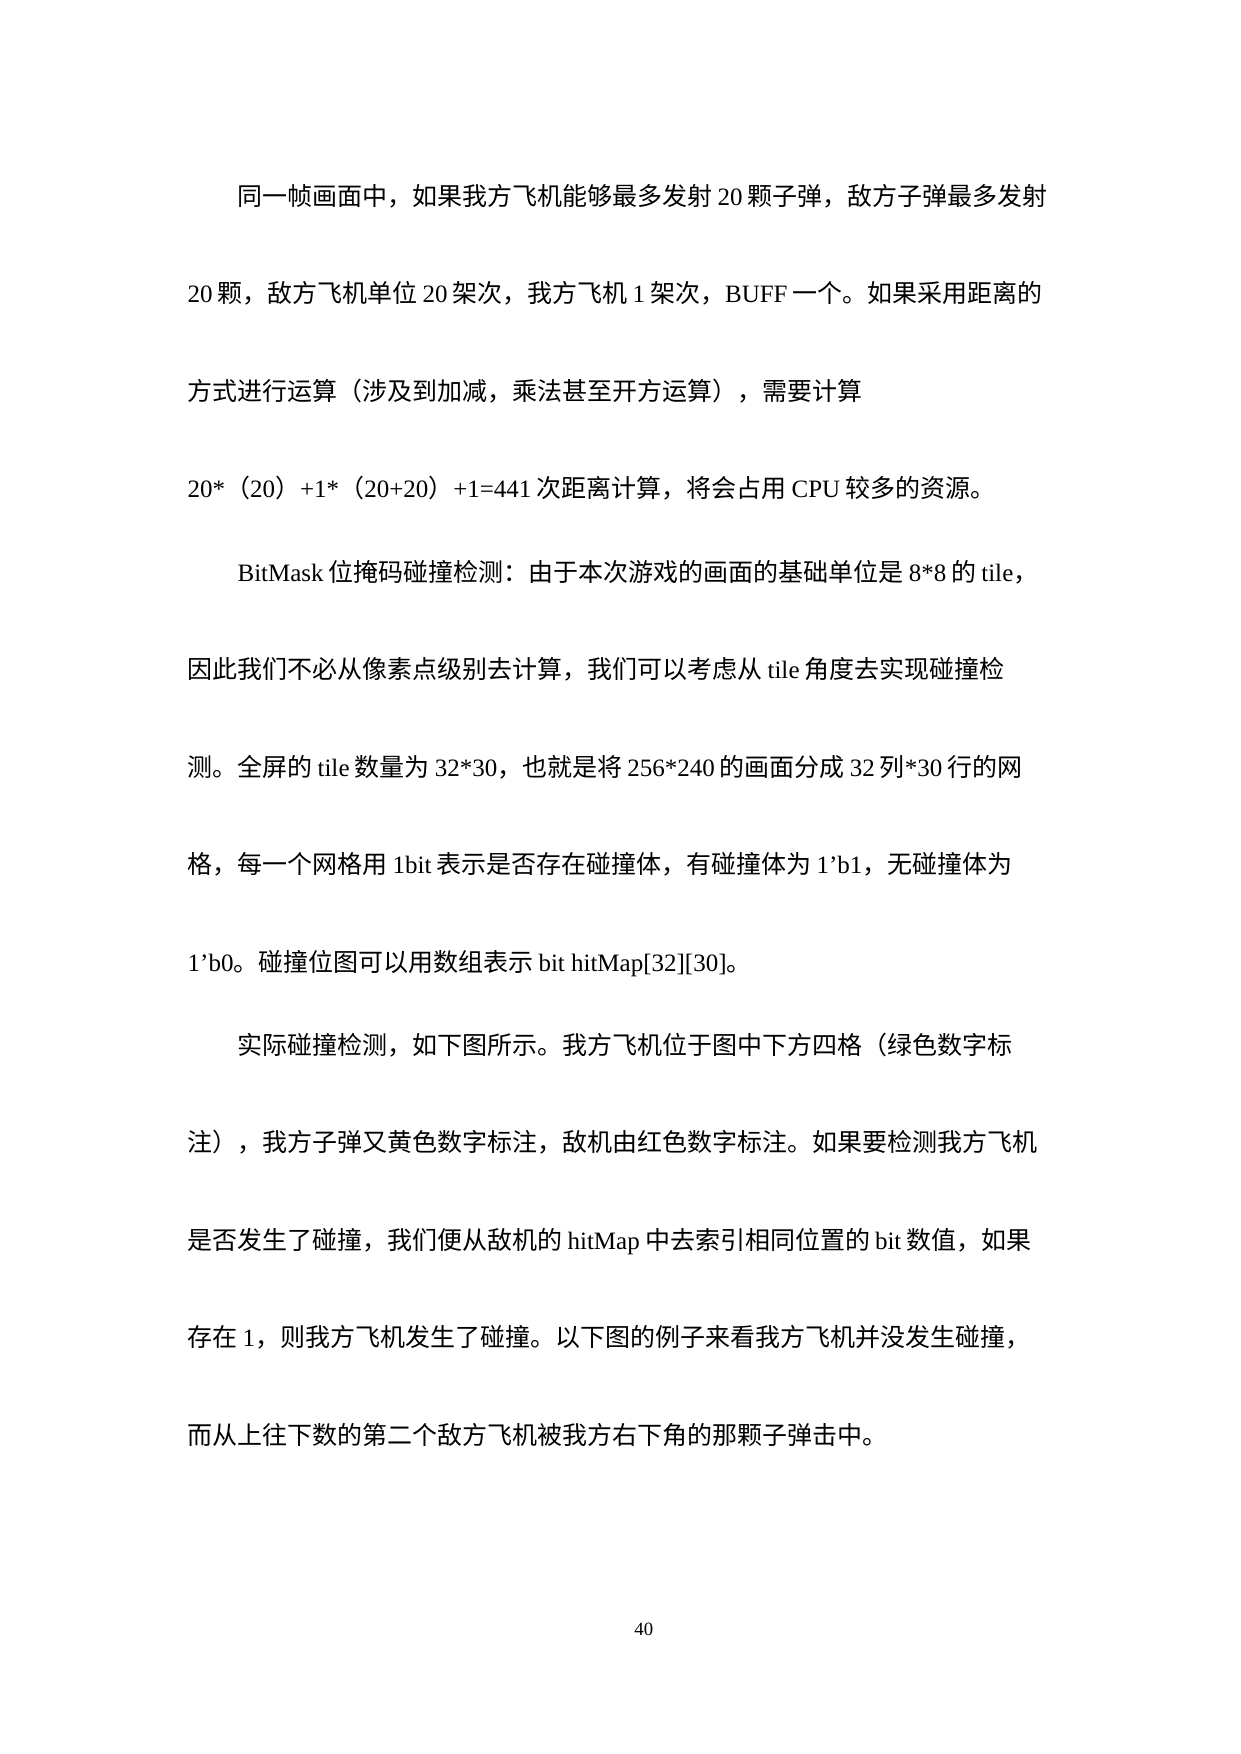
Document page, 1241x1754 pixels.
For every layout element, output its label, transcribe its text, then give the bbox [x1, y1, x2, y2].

text 同一帧画面中，如果我方飞机能够最多发射20颗子弹，敌方子弹最多发射20颗，敌方飞机单位20架次，我方飞机1架次，BUFF一个。如果采用距离的方式进行运算（涉及到加减，乘法甚至开方运算），需要计算20*（20）+1*（20+20）+1=441次距离计算，将会占用CPU较多的资源。 [187, 162, 1053, 519]
text 实际碰撞检测，如下图所示。我方飞机位于图中下方四格（绿色数字标注），我方子弹又黄色数字标注，敌机由红色数字标注。如果要检测我方飞机是否发生了碰撞，我们便从敌机的hitMap中去索引相同位置的bit数值，如果存在1，则我方飞机发生了碰撞。以下图的例子来看我方飞机并没发生碰撞，而从上往下数的第二个敌方飞机被我方右下角的那颗子弹击中。 [187, 1011, 1053, 1466]
text BitMask位掩码碰撞检测：由于本次游戏的画面的基础单位是8*8的tile，因此我们不必从像素点级别去计算，我们可以考虑从tile角度去实现碰撞检测。全屏的tile数量为32*30，也就是将256*240的画面分成32列*30行的网格，每一个网格用1bit表示是否存在碰撞体，有碰撞体为1’b1，无碰撞体为1’b0。碰撞位图可以用数组表示bit hitMap[32][30]。 [187, 538, 1053, 993]
